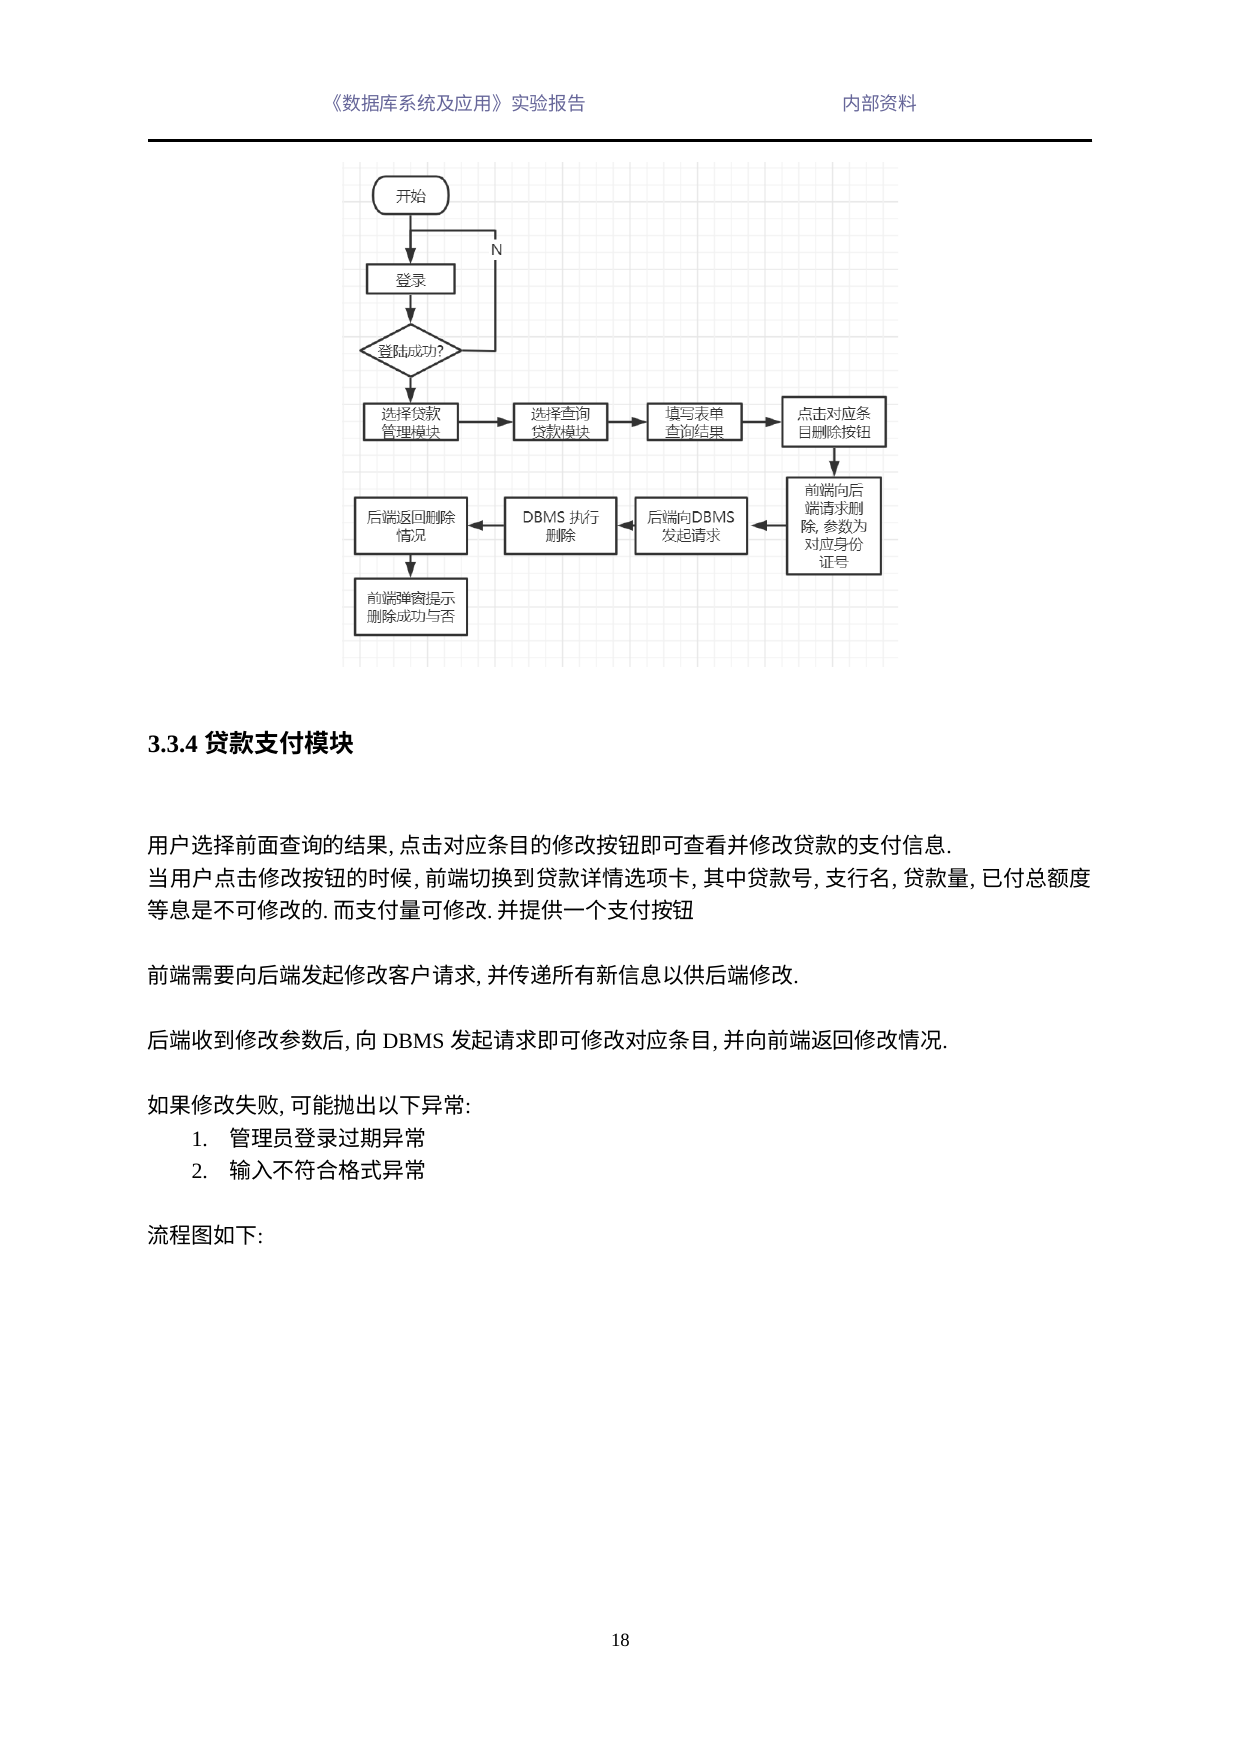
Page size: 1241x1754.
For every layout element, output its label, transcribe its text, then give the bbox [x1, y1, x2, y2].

list 管理员登录过期异常 [191, 1120, 1092, 1153]
subtitle 3.3.4 贷款支付模块 [148, 709, 1092, 774]
list 输入不符合格式异常 [191, 1153, 1092, 1185]
text 流程图如下: [148, 1218, 1092, 1250]
text 如果修改失败, 可能抛出以下异常: [148, 1088, 1092, 1120]
text 用户选择前面查询的结果, 点击对应条目的修改按钮即可查看并修改贷款的支付信息. [148, 828, 1092, 860]
text 当用户点击修改按钮的时候, 前端切换到贷款详情选项卡, 其中贷款号, 支行名, 贷款量, 已付总额度等息是不可修改的. 而支付量可修改. 并提供一个支付按钮 [148, 860, 1092, 925]
picture [342, 162, 899, 667]
text 后端收到修改参数后, 向 DBMS 发起请求即可修改对应条目, 并向前端返回修改情况. [148, 1023, 1092, 1055]
text 前端需要向后端发起修改客户请求, 并传递所有新信息以供后端修改. [148, 958, 1092, 990]
